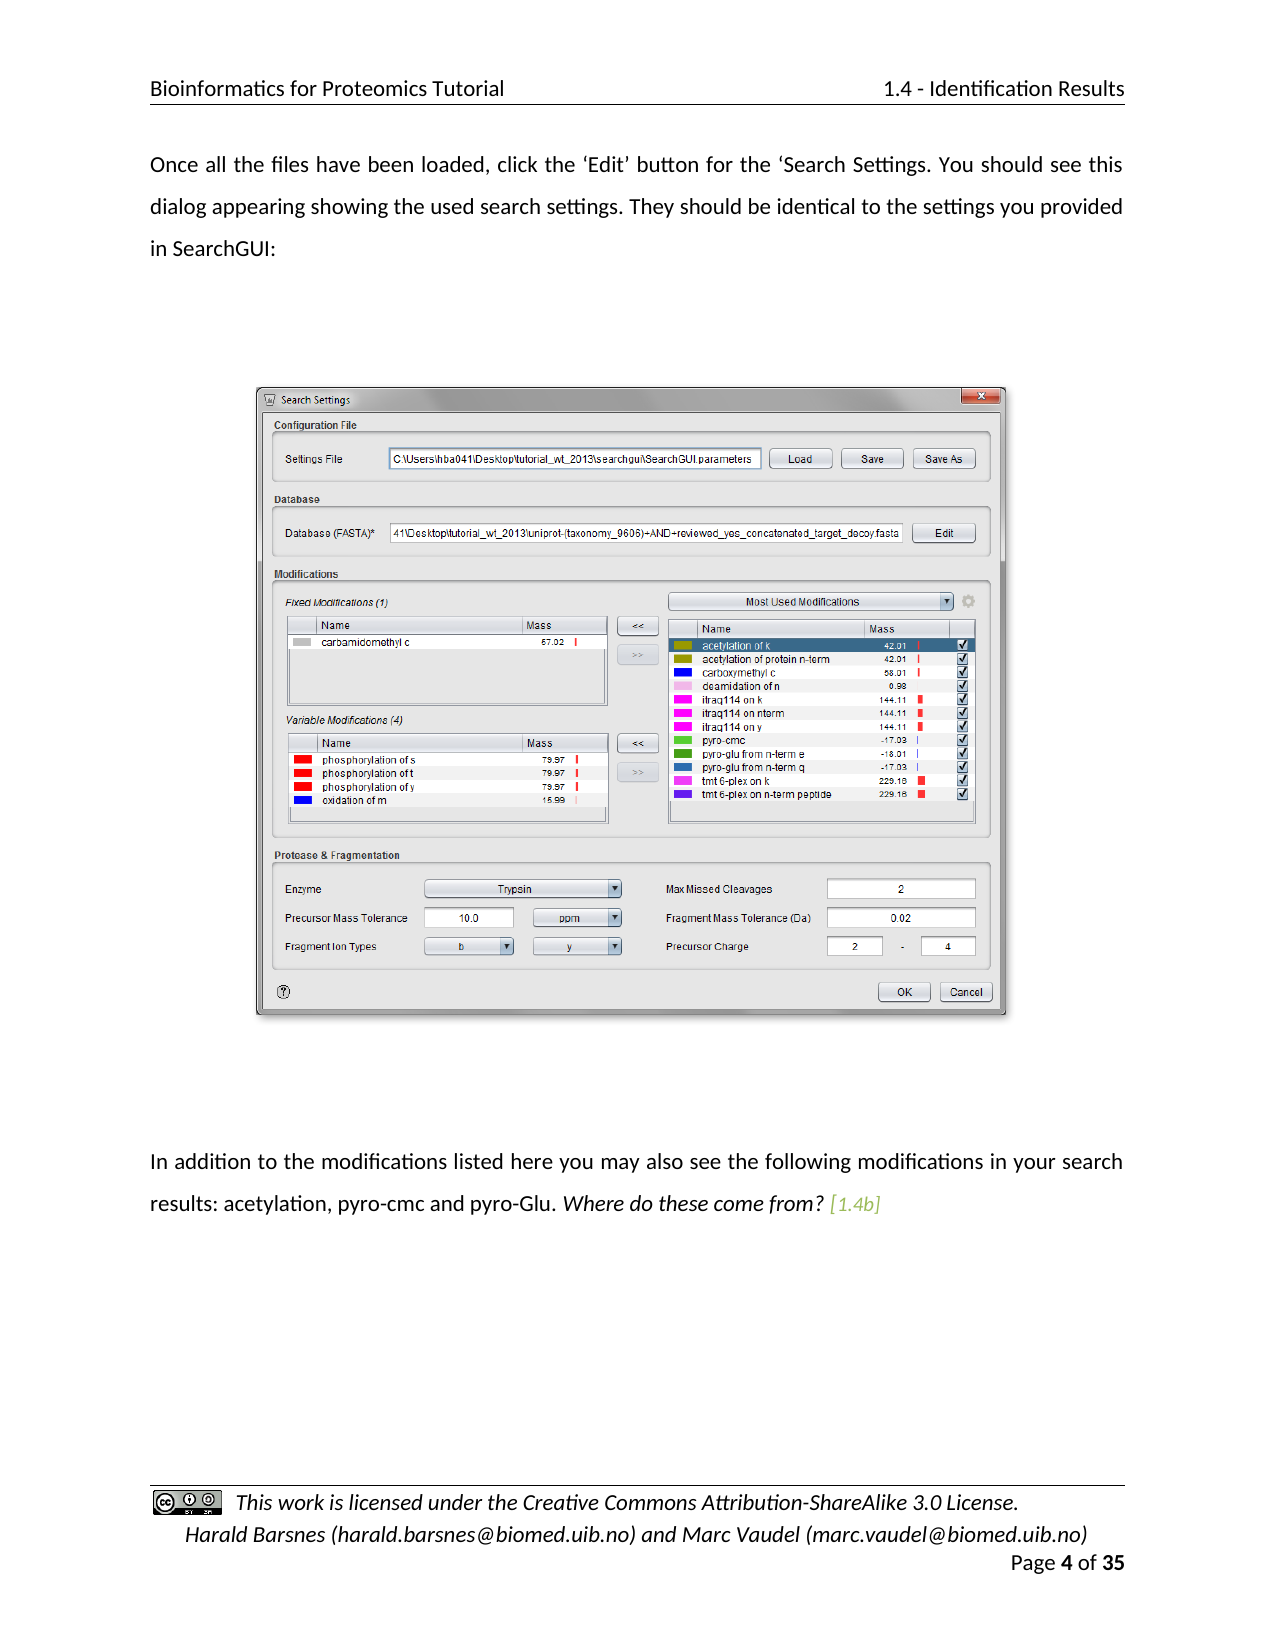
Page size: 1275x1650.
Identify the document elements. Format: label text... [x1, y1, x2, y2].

text Once all the files have been loaded, click the ‘Edit’ button for the ‘Search Settings. You should see this dialog appearing showing the used search settings. They should be identical to the settings you provided in SearchGUI: [150, 150, 1125, 262]
text In addition to the modifications listed here you may also see the following modifications in your search results: acetylation, pyro-cmc and pyro-Glu. Where do these come from? [1.4b] [150, 1147, 1125, 1217]
picture [153, 1490, 222, 1515]
picture [256, 387, 1006, 1015]
